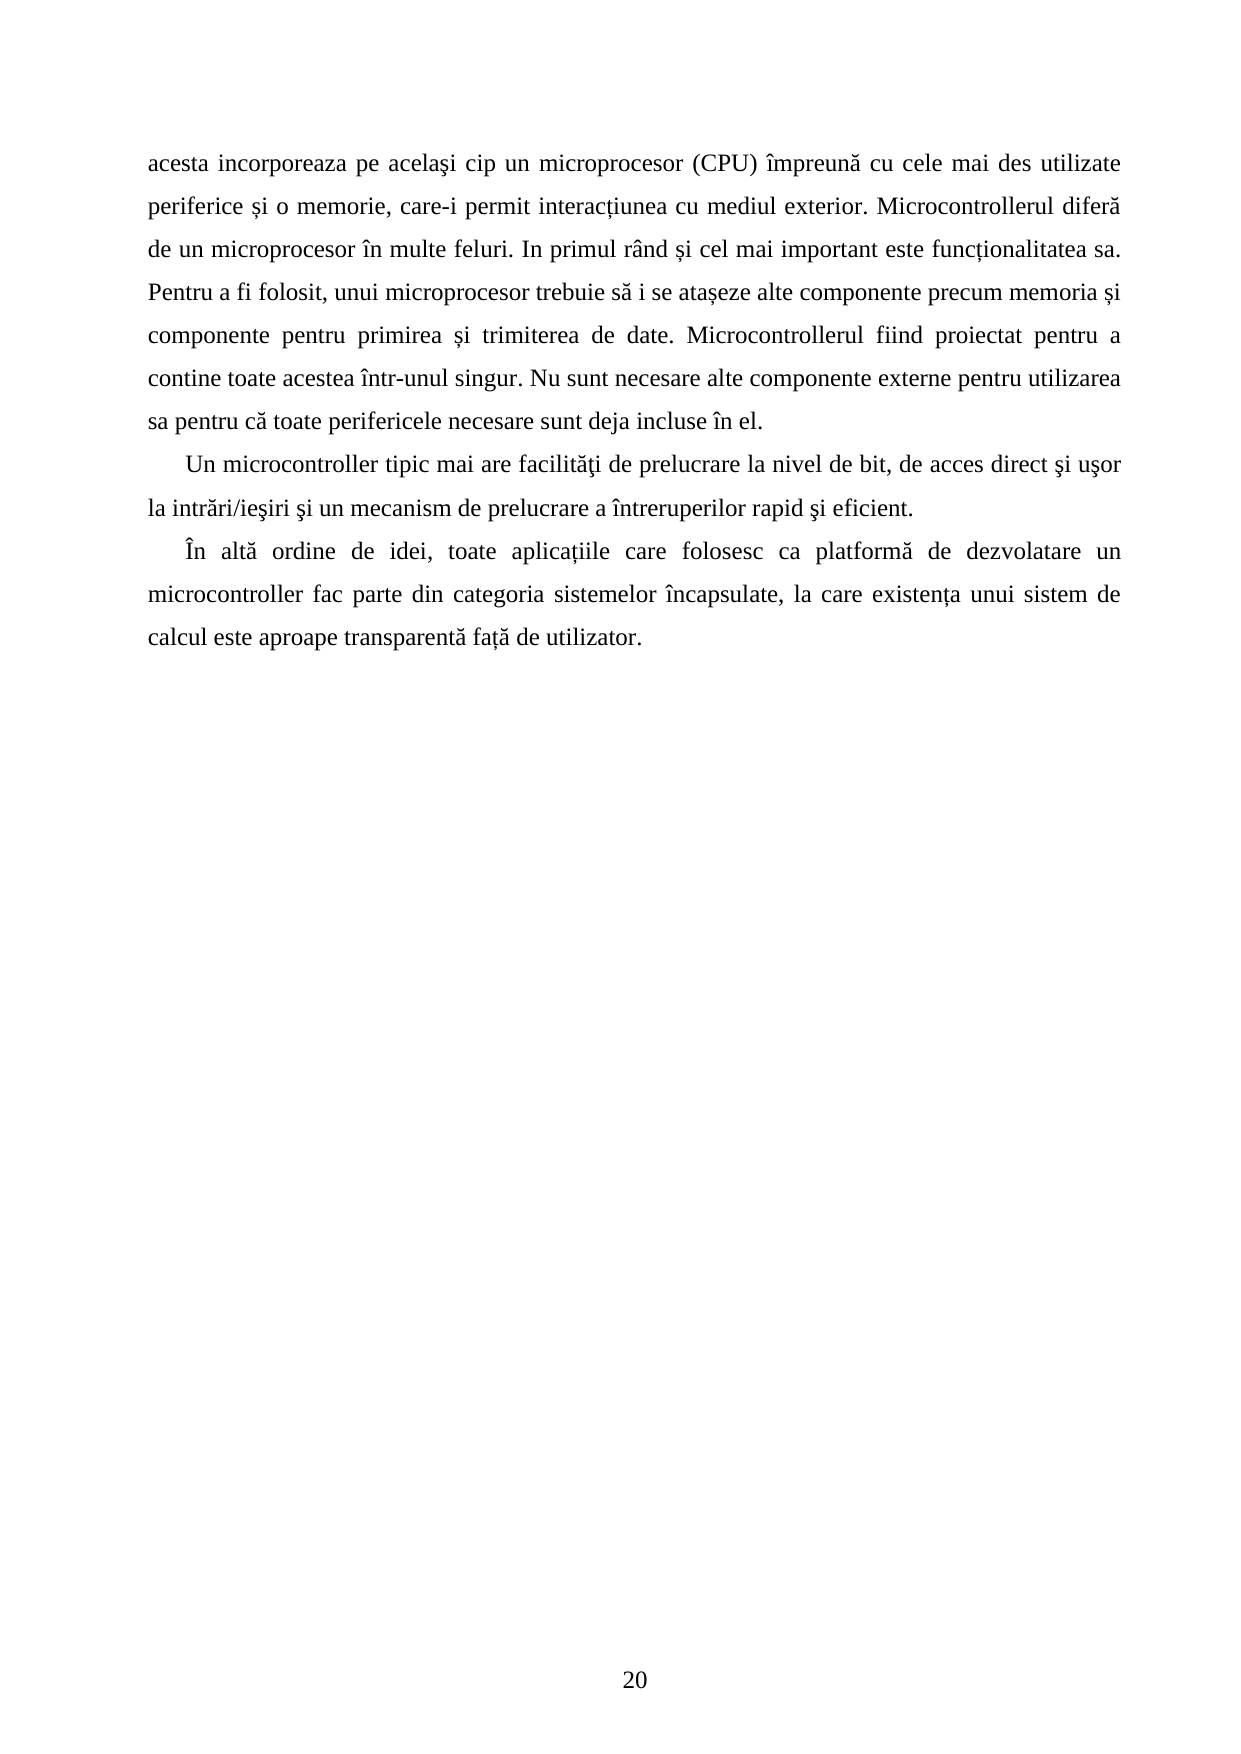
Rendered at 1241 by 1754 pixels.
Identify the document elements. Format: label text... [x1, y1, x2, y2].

text În altă ordine de idei, toate aplicațiile care folosesc ca platformă de dezvolatare un microcontroller fac parte din categoria sistemelor încapsulate, la care existența unui sistem de calcul este aproape transparentă față de utilizator. [148, 536, 1122, 651]
text Un microcontroller tipic mai are facilităţi de prelucrare la nivel de bit, de acces direct şi uşor la intrări/ieşiri şi un mecanism de prelucrare a întreruperilor rapid şi eficient. [148, 449, 1122, 521]
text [148, 148, 1122, 435]
